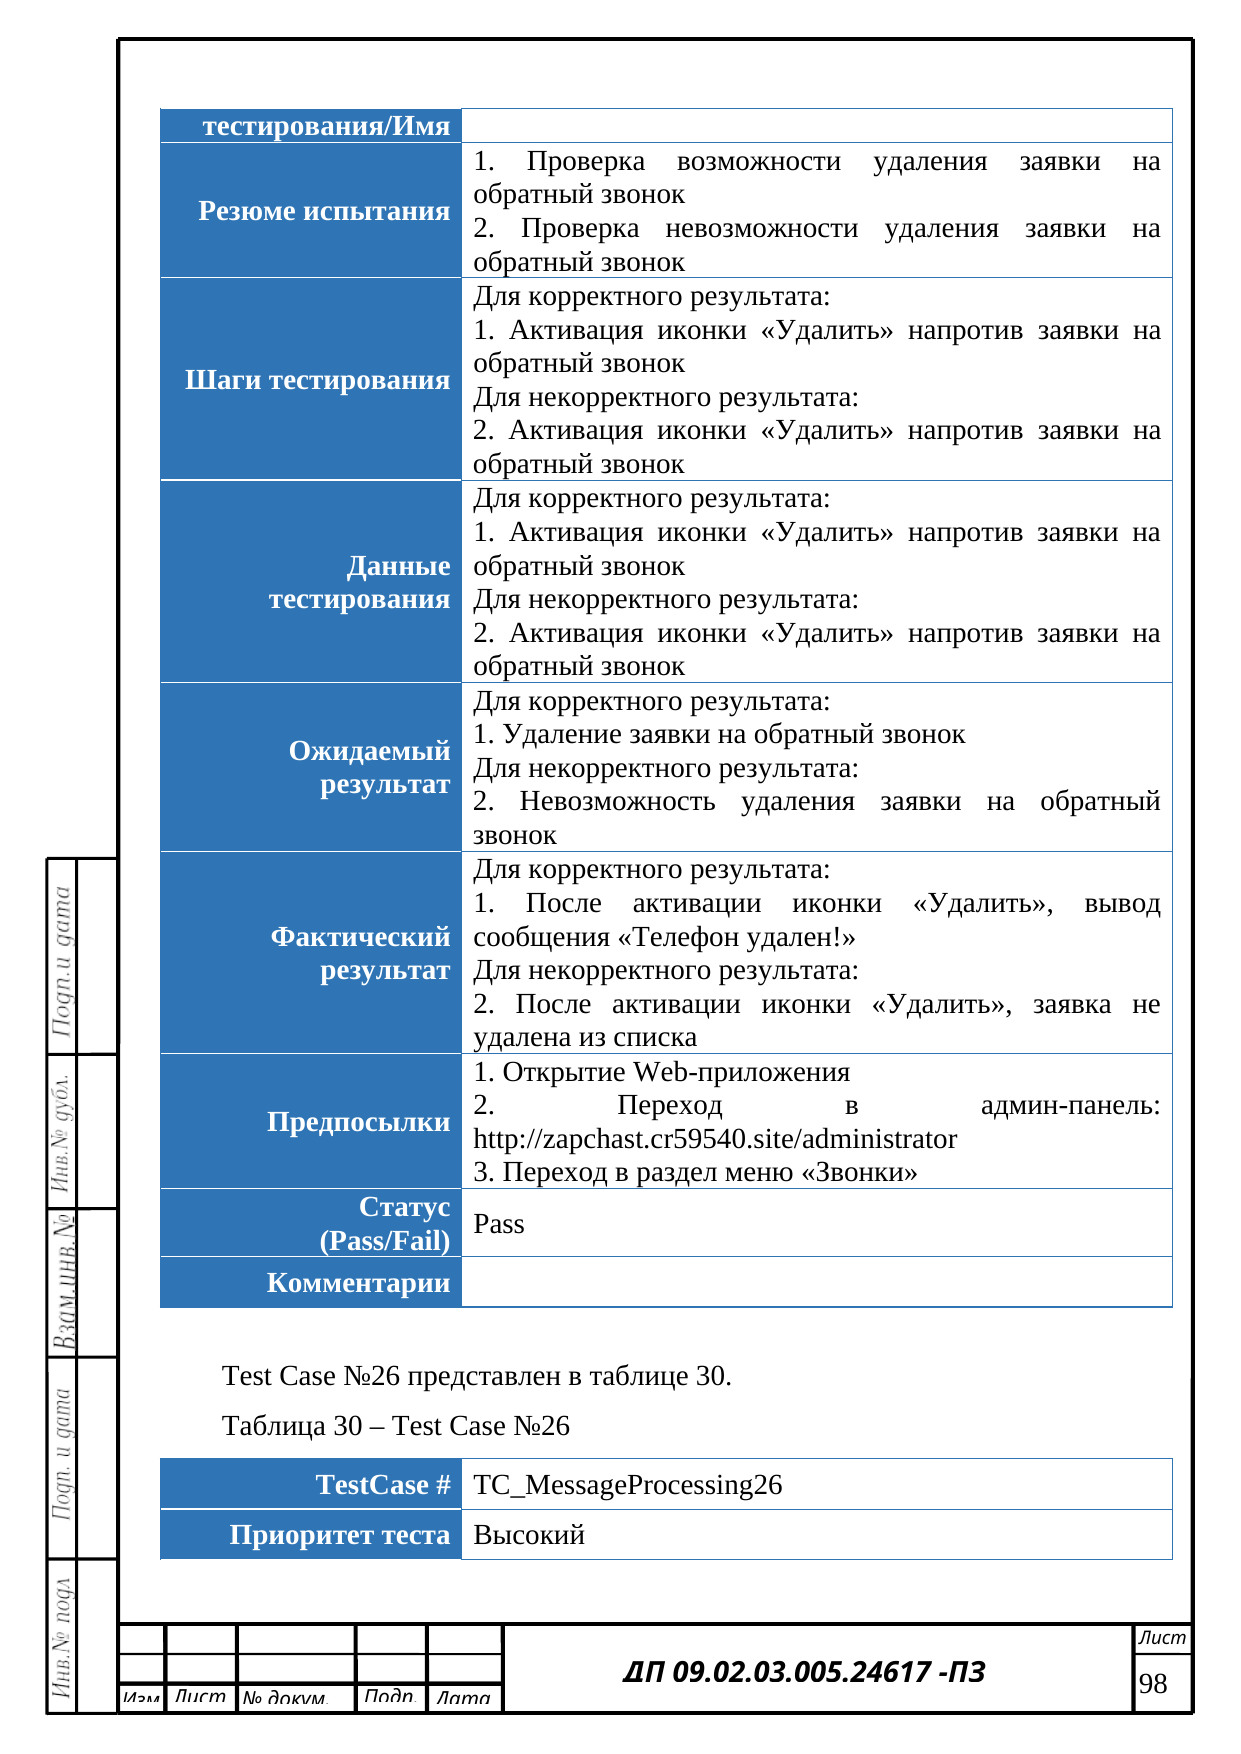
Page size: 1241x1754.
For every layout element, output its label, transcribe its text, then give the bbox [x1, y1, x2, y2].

table_cell Данные тестирования [161, 481, 461, 682]
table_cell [161, 109, 461, 142]
table_header TestCase # [161, 1459, 461, 1508]
table_cell Статус (Pass/Fail) [161, 1189, 461, 1256]
text Таблица 30 – Test Case №26 [148, 1408, 1181, 1442]
table_cell Комментарии [161, 1257, 461, 1306]
table_cell Для корректного результата: 1. После активации иконки «Удалить», вывод сообщения «Телефон удален!» Для некорректного результата: 2. После активации иконки «Удалить», заявка не удалена из списка [462, 852, 1172, 1053]
table_cell Для корректного результата: 1. Активация иконки «Удалить» напротив заявки на обратный звонок Для некорректного результата: 2. Активация иконки «Удалить» напротив заявки на обратный звонок [462, 481, 1172, 682]
table_cell Pass [462, 1189, 1172, 1256]
table_cell 1. Открытие Web-приложения 2. Переход в админ-панель: http://zapchast.cr59540.site/administrator 3. Переход в раздел меню «Звонки» [462, 1054, 1172, 1188]
table_cell Для корректного результата: 1. Активация иконки «Удалить» напротив заявки на обратный звонок Для некорректного результата: 2. Активация иконки «Удалить» напротив заявки на обратный звонок [462, 278, 1172, 479]
table_header TC_MessageProcessing26 [462, 1459, 1172, 1508]
table_cell Фактический результат [161, 852, 461, 1053]
table_cell 1. Проверка возможности удаления заявки на обратный звонок 2. Проверка невозможности удаления заявки на обратный звонок [462, 143, 1172, 277]
table_cell Высокий [462, 1510, 1172, 1559]
text Test Case №26 представлен в таблице 30. [148, 1358, 1181, 1391]
table_cell Резюме испытания [161, 143, 461, 277]
table_cell Приоритет теста [161, 1510, 461, 1559]
table_cell Ожидаемый результат [161, 683, 461, 851]
table_cell Предпосылки [161, 1054, 461, 1188]
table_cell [462, 109, 1172, 142]
table_cell Шаги тестирования [161, 278, 461, 479]
table_cell [462, 1257, 1172, 1306]
table_cell Для корректного результата: 1. Удаление заявки на обратный звонок Для некорректного результата: 2. Невозможность удаления заявки на обратный звонок [462, 683, 1172, 851]
